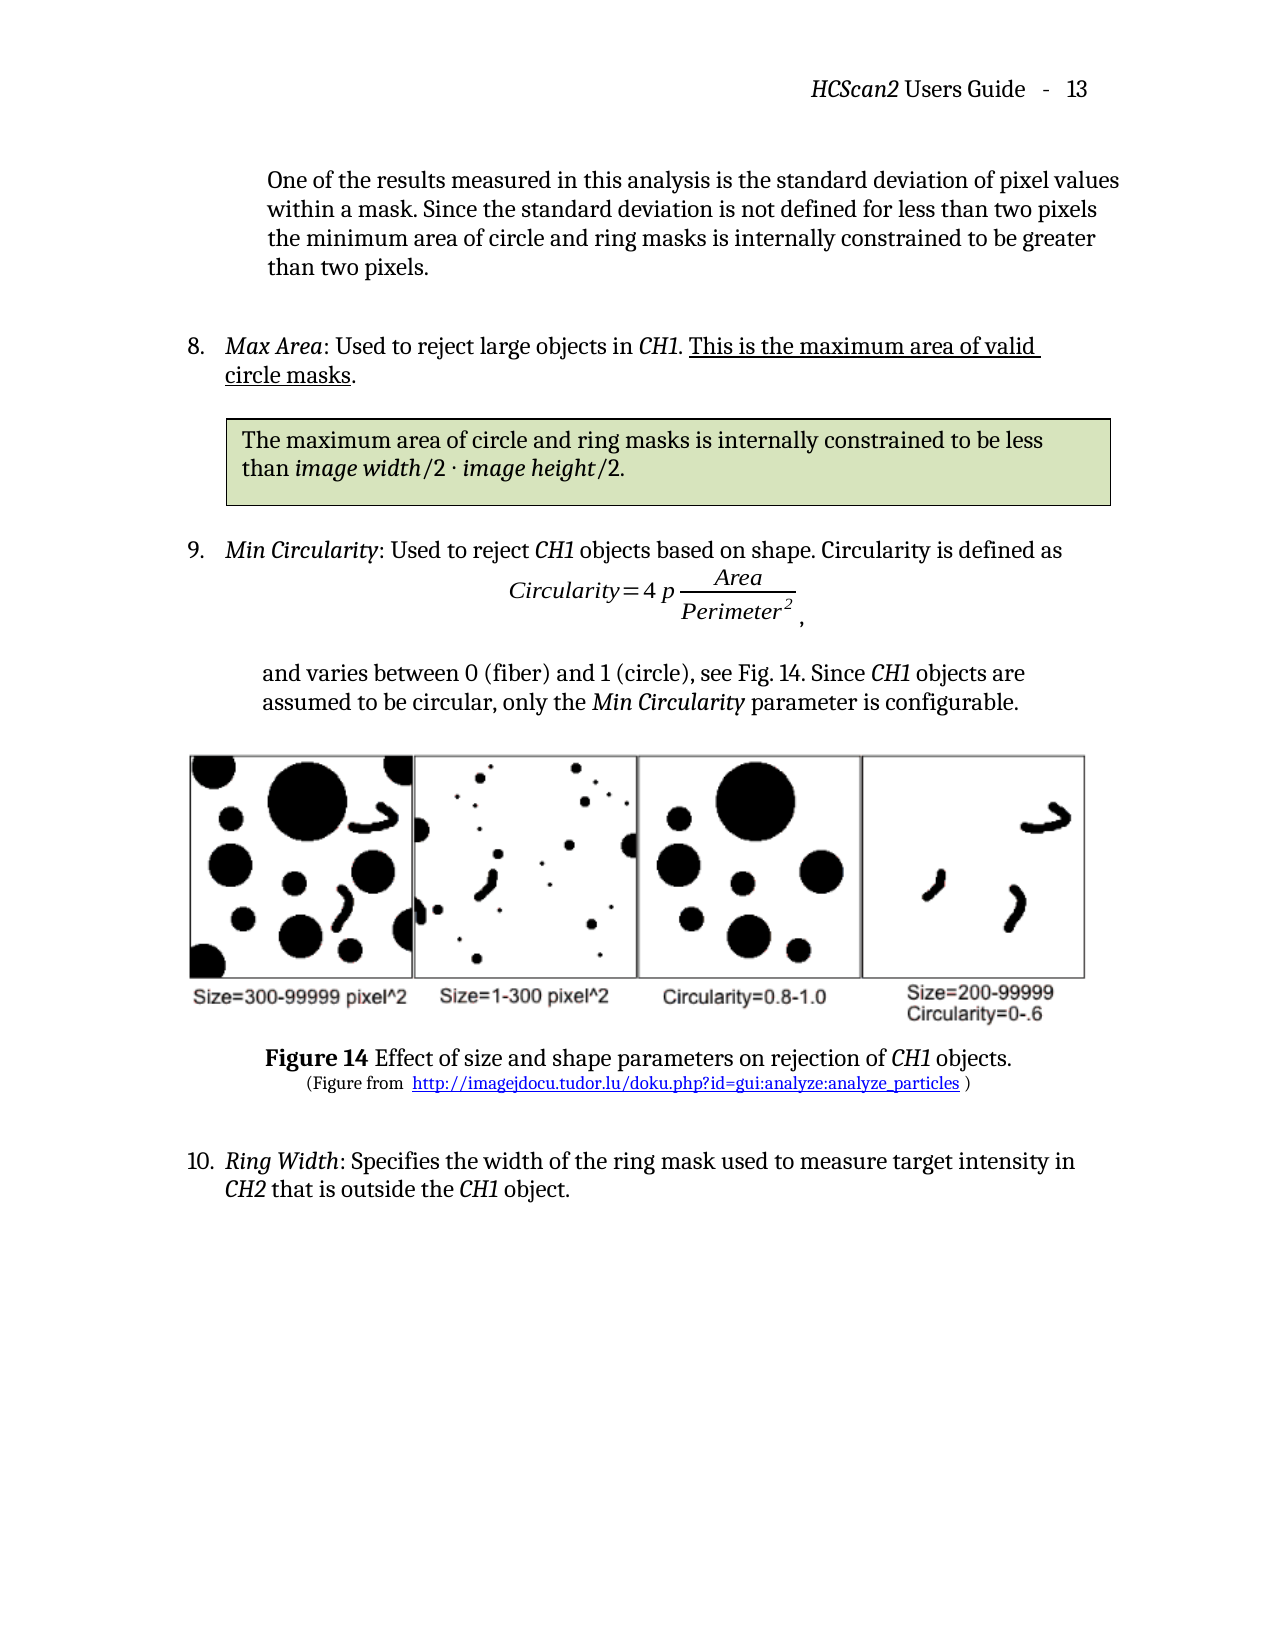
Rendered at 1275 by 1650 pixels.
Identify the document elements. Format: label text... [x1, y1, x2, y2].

list Ring Width: Specifies the width of the ring mask used to measure target intensity in CH2 that is outside the CH1 object. [187, 1147, 1087, 1204]
text , [225, 565, 1087, 630]
list Min Circularity: Used to reject CH1 objects based on shape. Circularity is defined as [187, 536, 1087, 565]
list Max Area: Used to reject large objects in CH1. This is the maximum area of valid circle masks. [187, 332, 1087, 389]
picture [187, 747, 1088, 1029]
text and varies between 0 (fiber) and 1 (circle), see Fig. 14. Since CH1 objects are assumed to be circular, only the Min Circularity parameter is configurable. [262, 659, 1087, 717]
